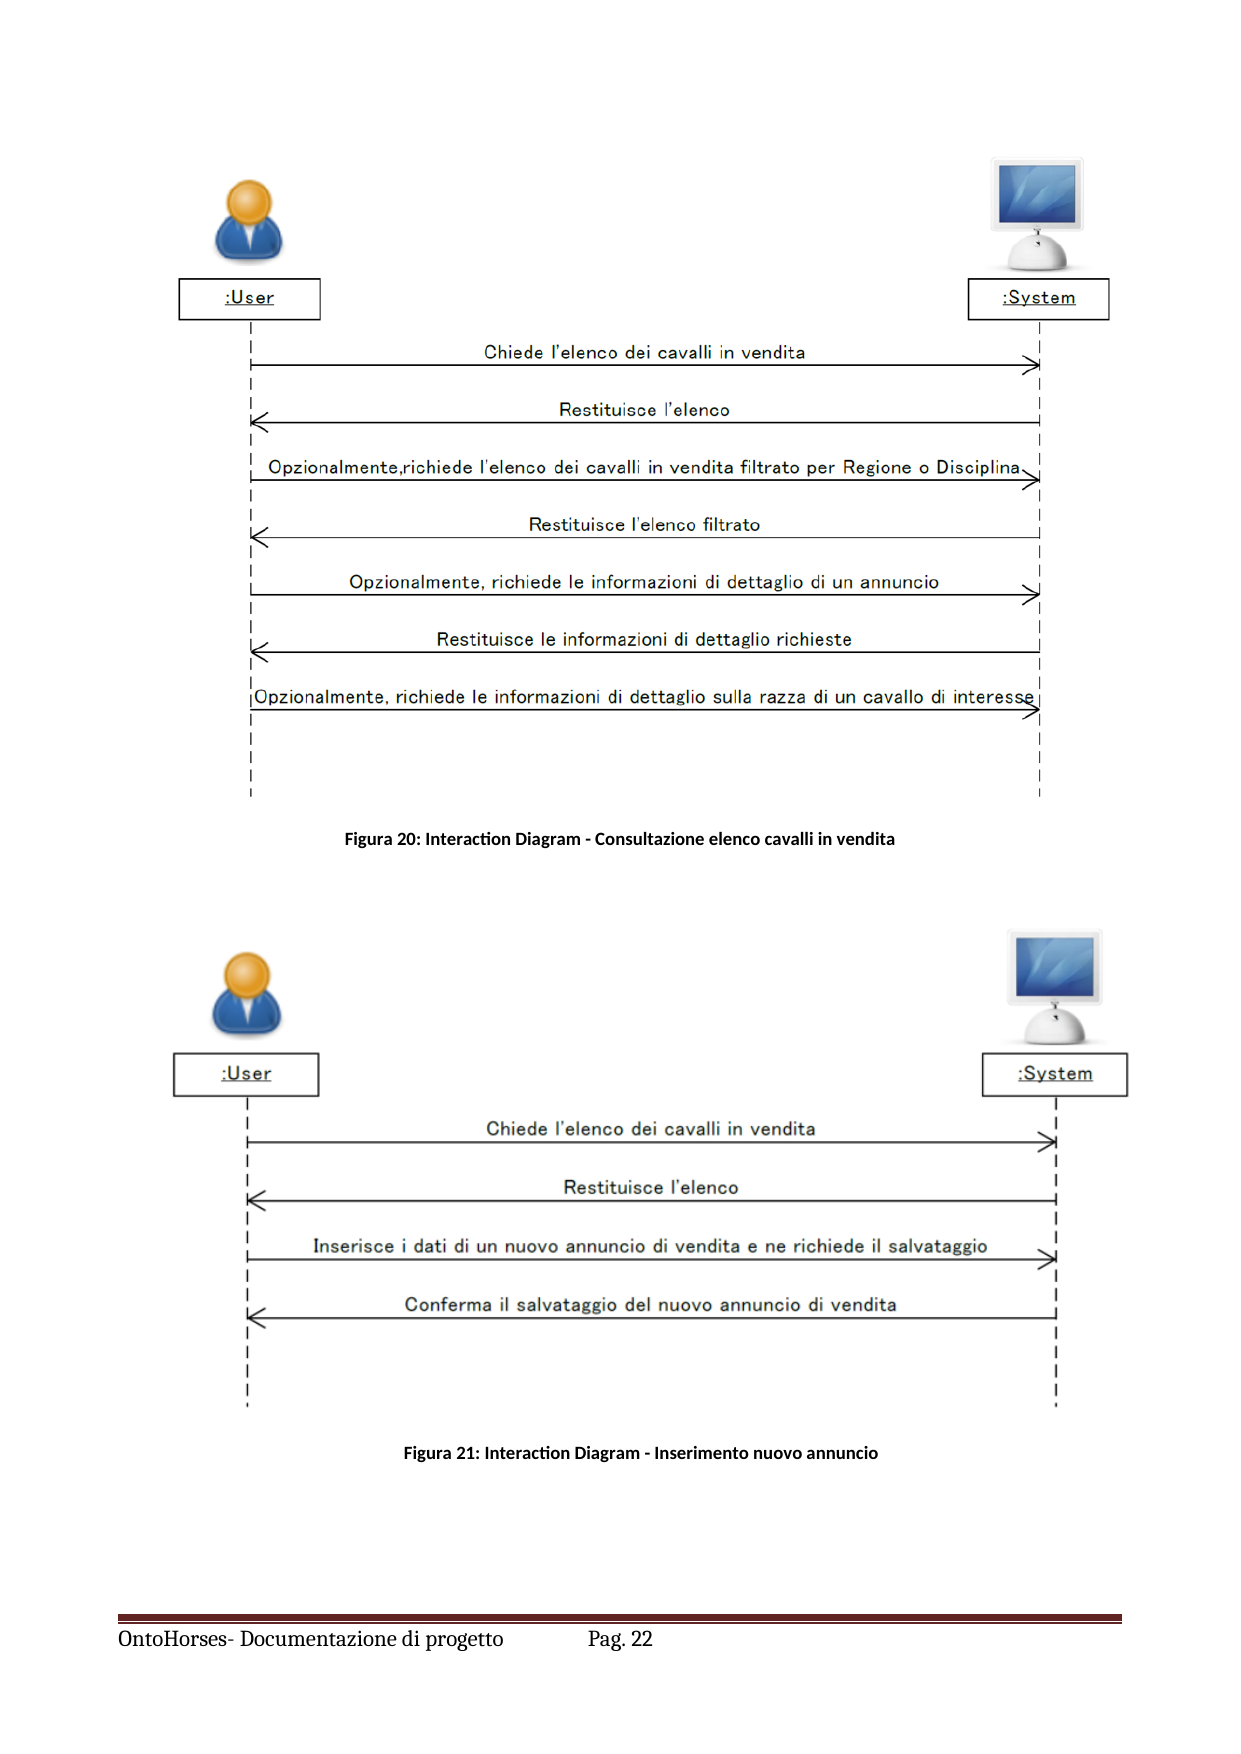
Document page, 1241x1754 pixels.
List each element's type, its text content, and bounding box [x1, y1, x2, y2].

picture [155, 147, 1122, 802]
picture [139, 928, 1144, 1432]
text Figura 20: Interaction Diagram - Consultazione elenco cavalli in vendita [118, 827, 1122, 849]
